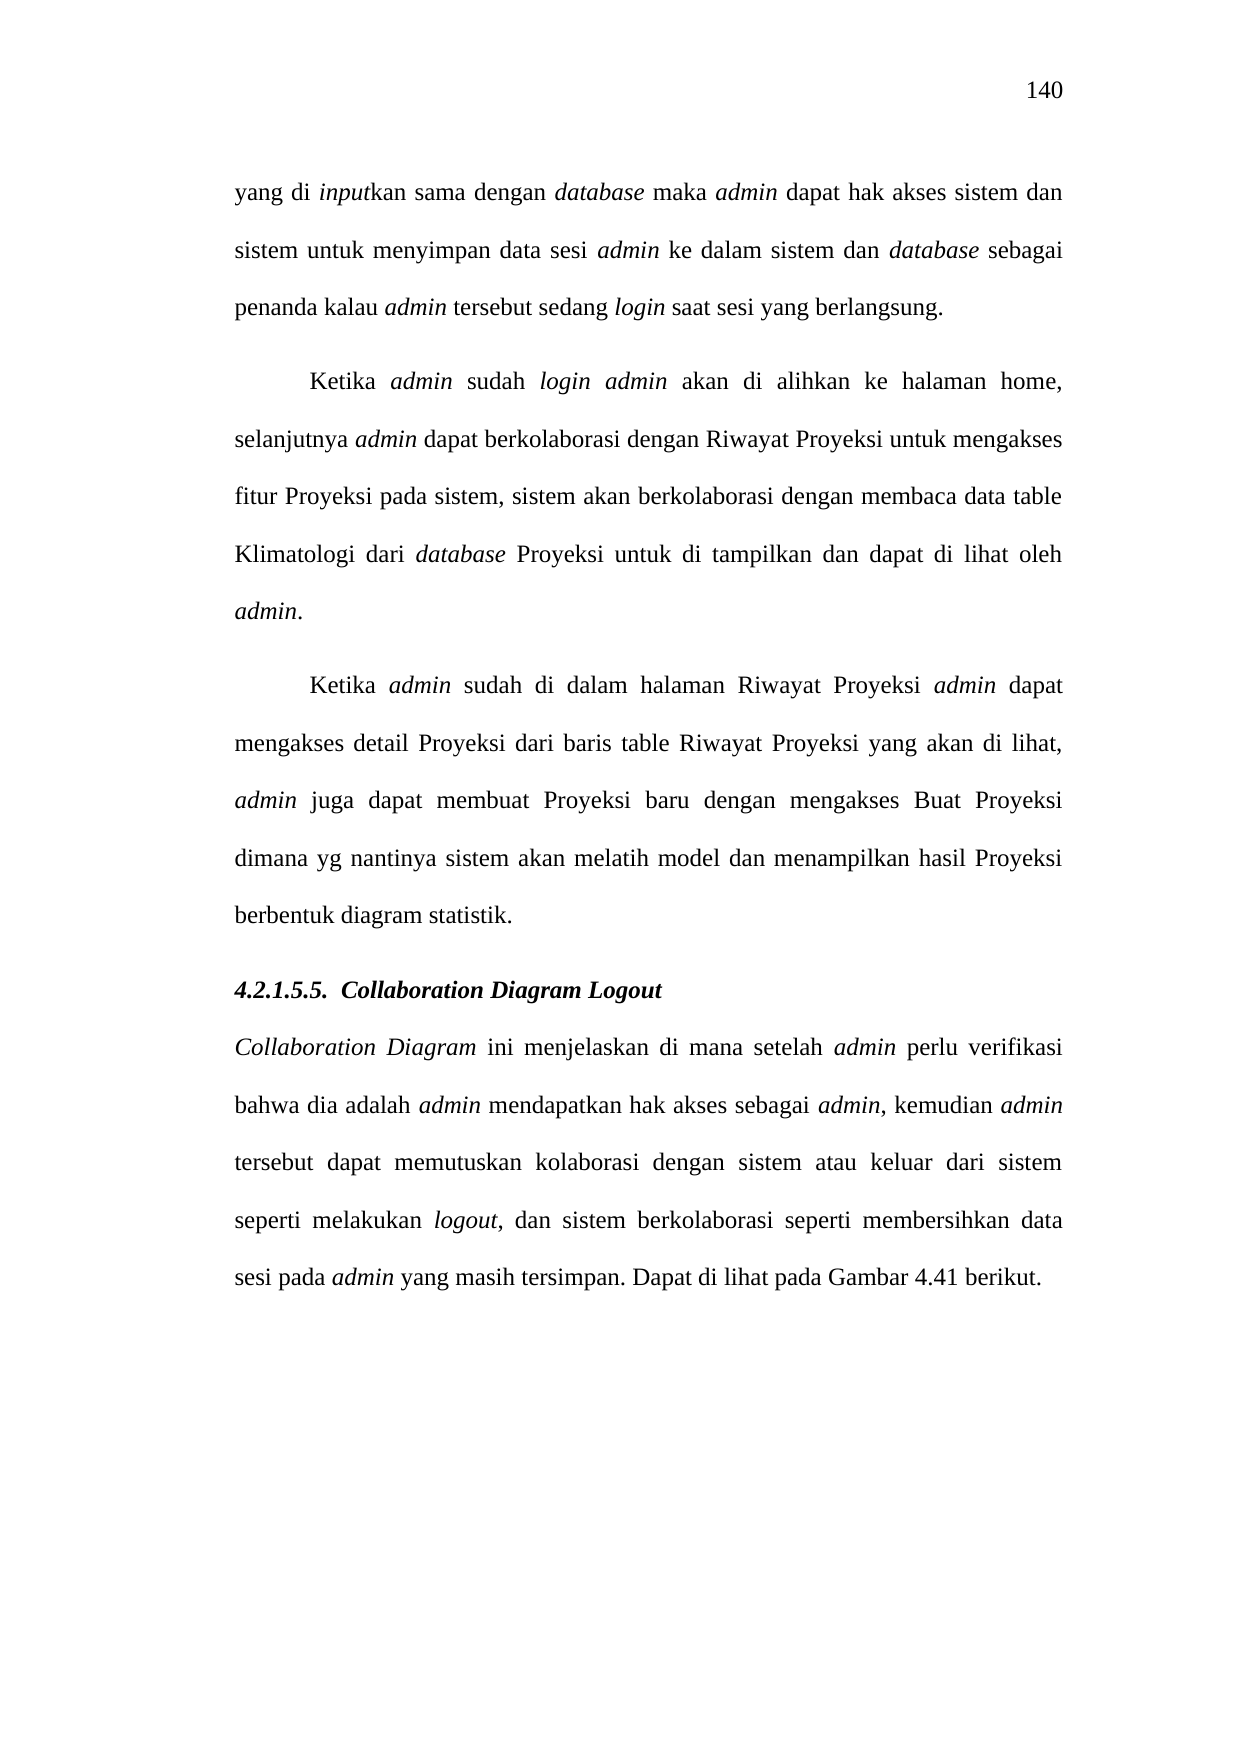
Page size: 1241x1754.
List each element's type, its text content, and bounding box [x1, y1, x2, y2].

text Ketika admin sudah di dalam halaman Riwayat Proyeksi admin dapat mengakses detail Proyeksi dari baris table Riwayat Proyeksi yang akan di lihat, admin juga dapat membuat Proyeksi baru dengan mengakses Buat Proyeksi dimana yg nantinya sistem akan melatih model dan menampilkan hasil Proyeksi berbentuk diagram statistik. [234, 671, 1063, 929]
text Ketika admin sudah login admin akan di alihkan ke halaman home, selanjutnya admin dapat berkolaborasi dengan Riwayat Proyeksi untuk mengakses fitur Proyeksi pada sistem, sistem akan berkolaborasi dengan membaca data table Klimatologi dari database Proyeksi untuk di tampilkan dan dapat di lihat oleh admin. [234, 366, 1063, 625]
subtitle Collaboration Diagram Logout [234, 975, 1063, 1003]
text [234, 177, 1063, 321]
